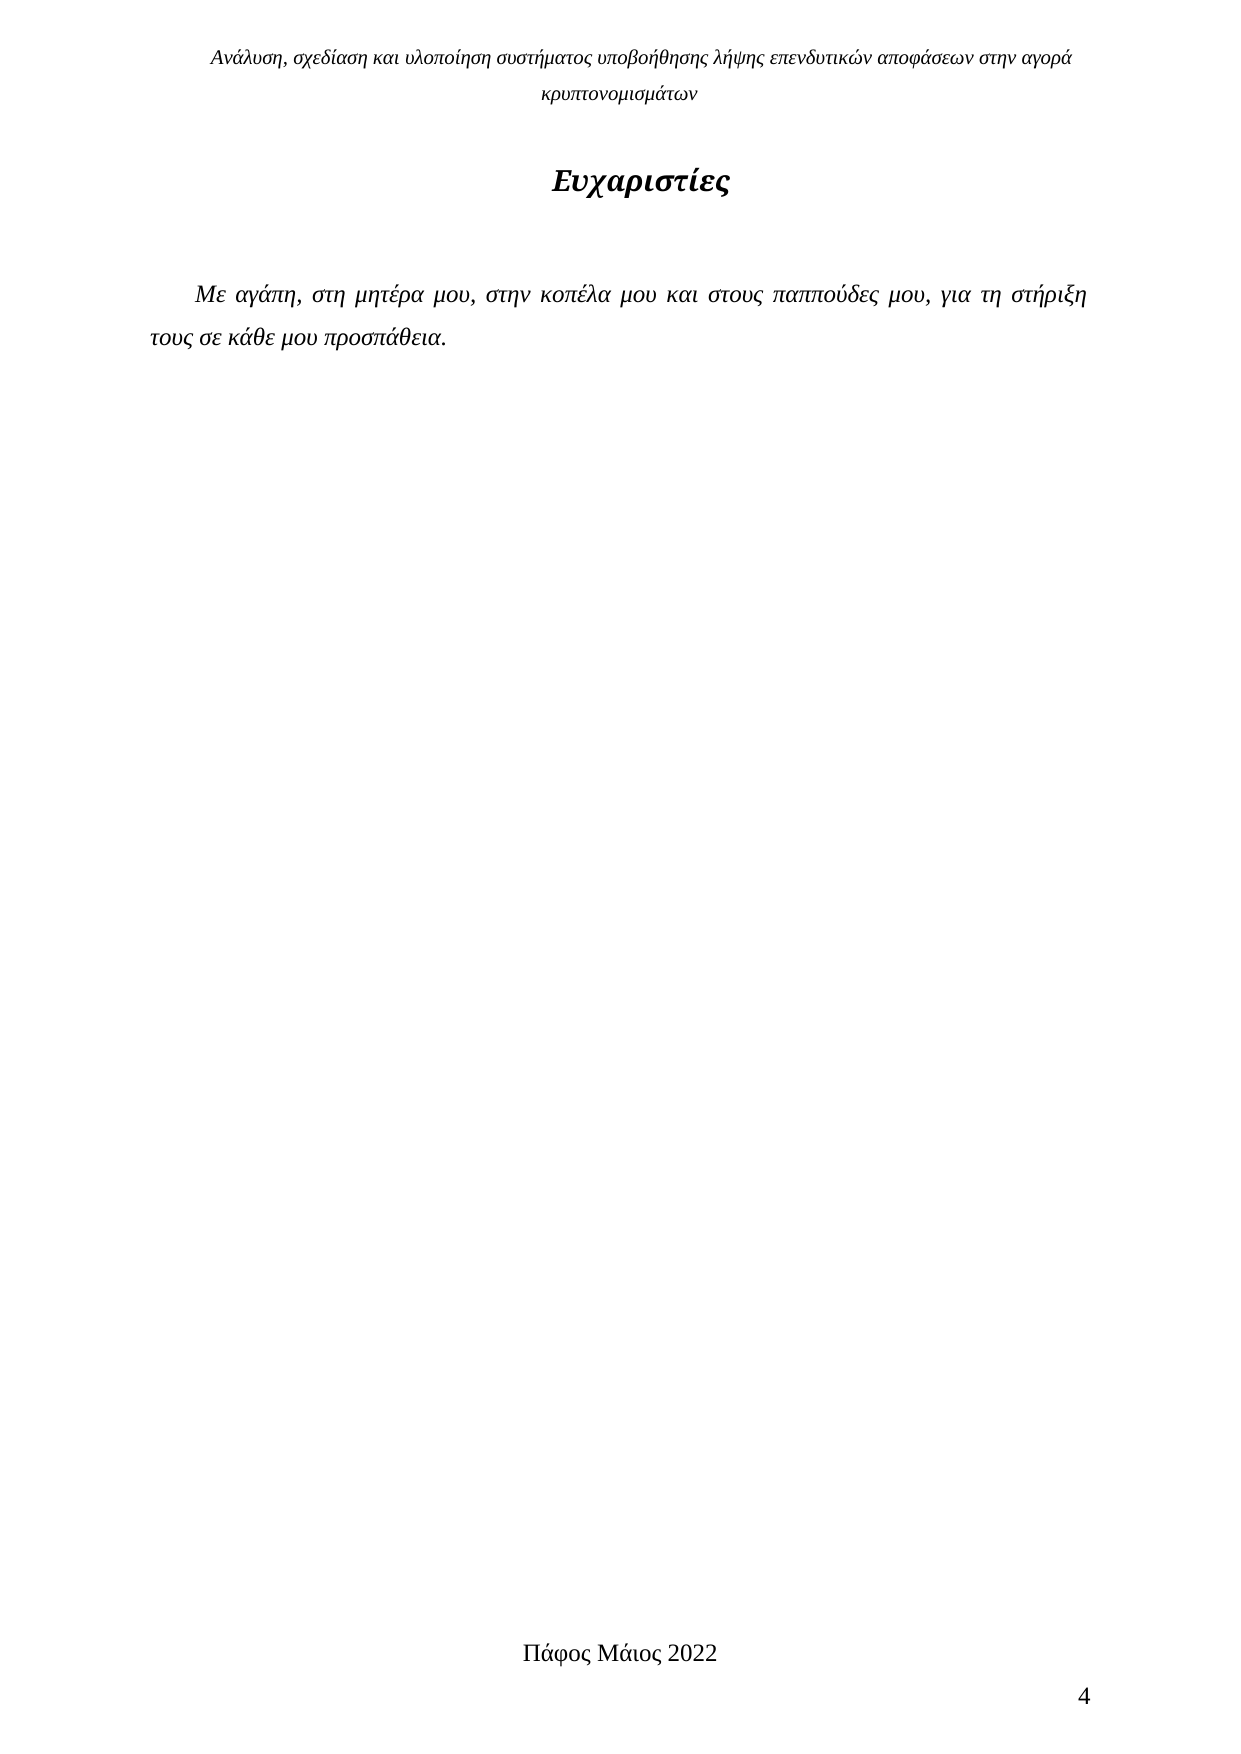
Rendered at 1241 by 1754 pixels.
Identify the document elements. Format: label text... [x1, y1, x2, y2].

text Ευχαριστίες [150, 160, 1090, 200]
text Με αγάπη, στη μητέρα μου, στην κοπέλα μου και στους παππούδες μου, για τη στήριξη τους σε κάθε μου προσπάθεια. [150, 279, 1090, 351]
